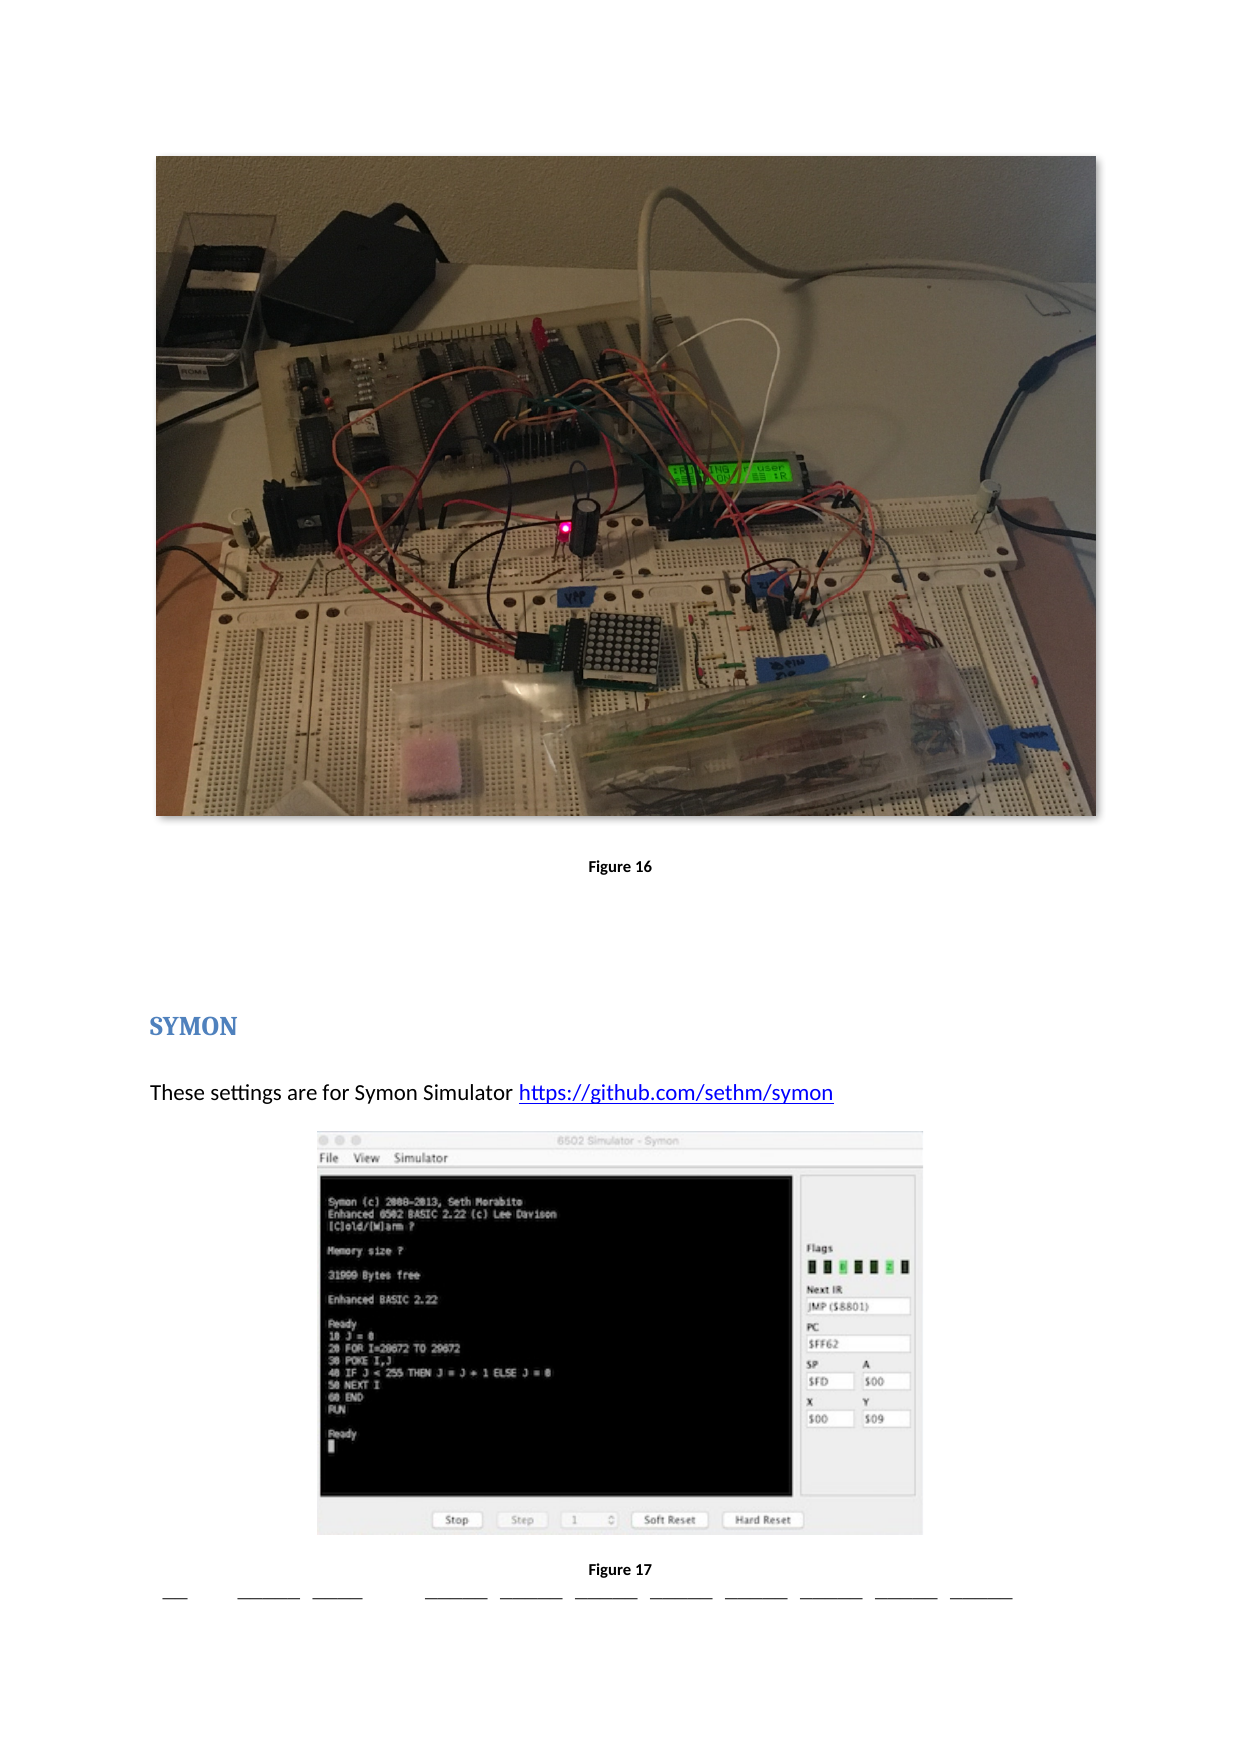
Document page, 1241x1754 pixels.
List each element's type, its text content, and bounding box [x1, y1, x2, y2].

subtitle SYMON [150, 1011, 1090, 1042]
text Figure 16 [150, 856, 1090, 877]
picture [317, 1131, 924, 1535]
picture [156, 156, 1096, 816]
text Figure 17 [150, 1560, 1090, 1580]
text __ _____ ____ _____ _____ _____ _____ _____ _____ _____ _____ [150, 1580, 1090, 1604]
text These settings are for Symon Simulator https://github.com/sethm/symon [150, 1046, 1090, 1107]
